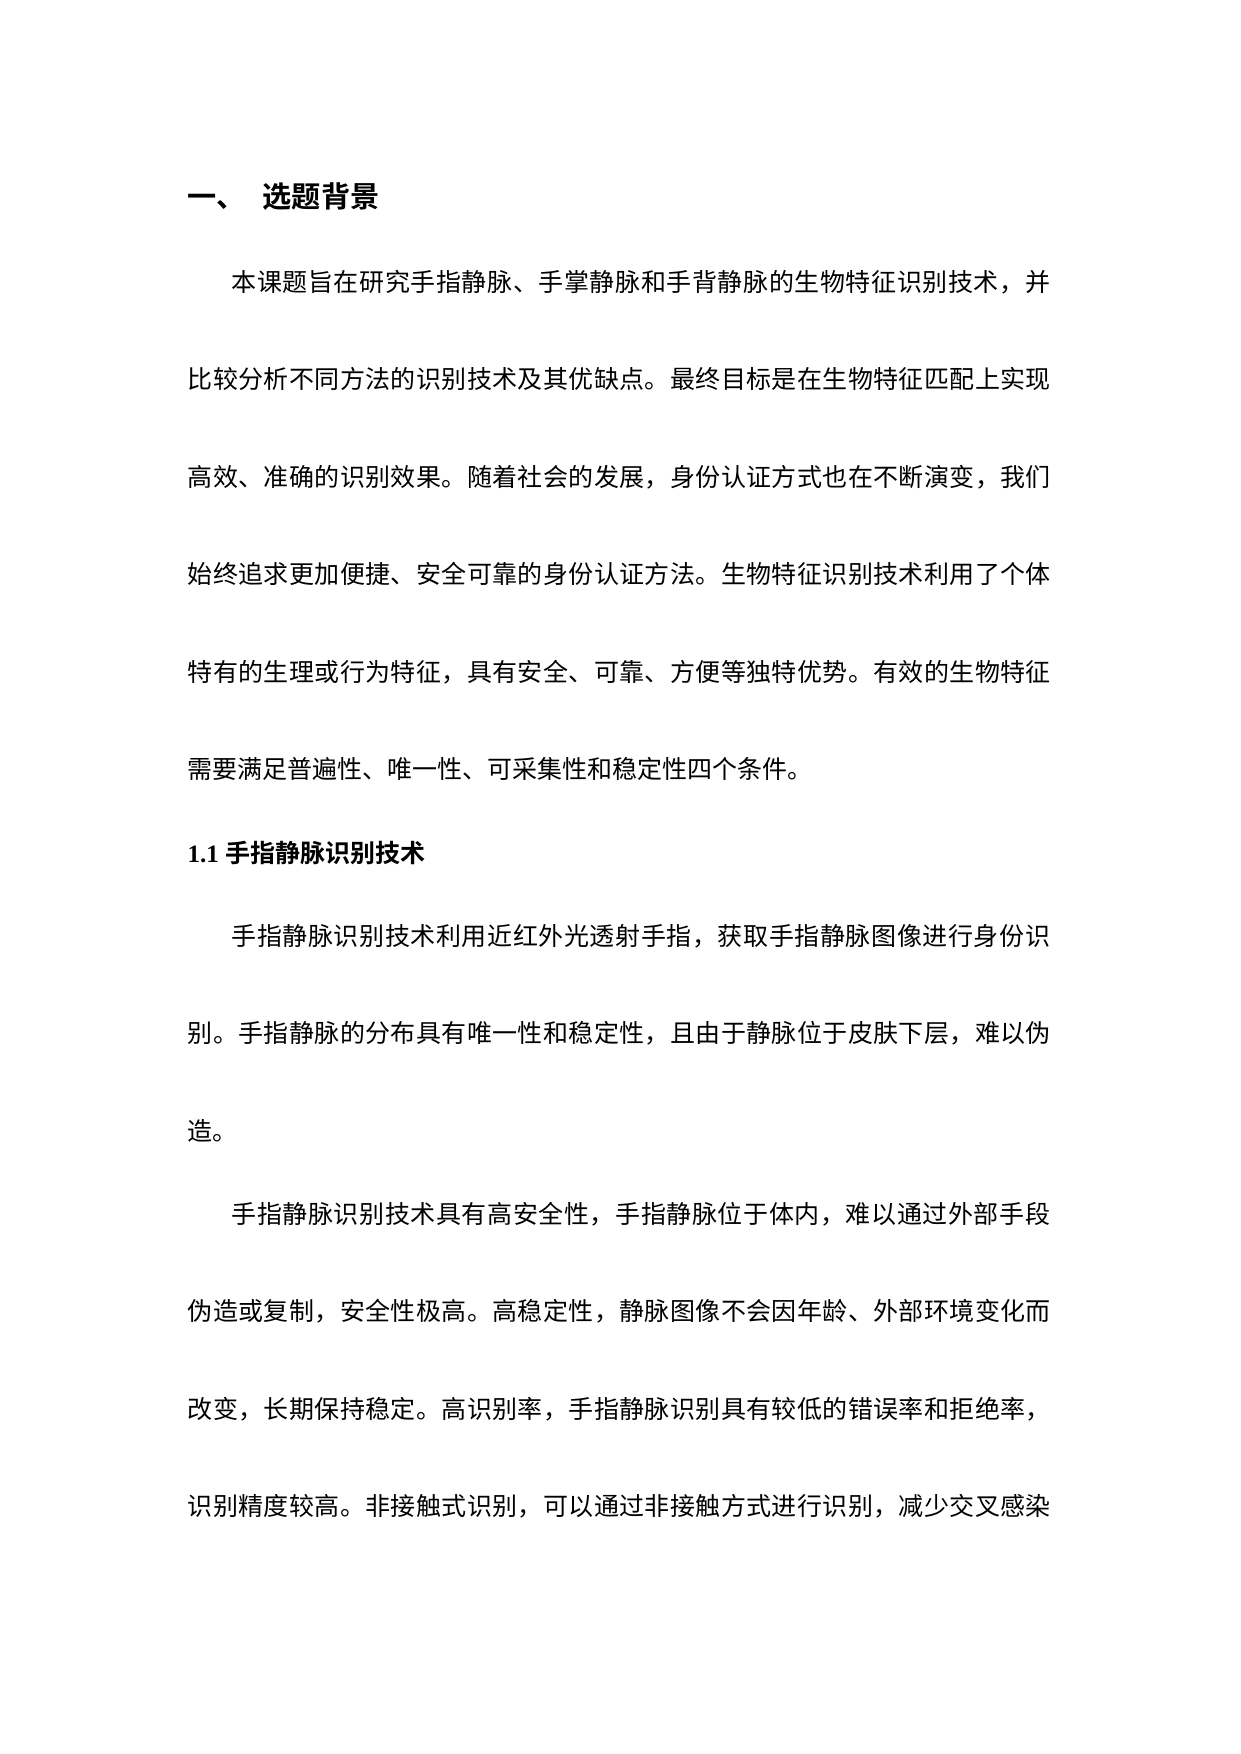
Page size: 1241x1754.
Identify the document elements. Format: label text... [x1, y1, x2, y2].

text 本课题旨在研究手指静脉、手掌静脉和手背静脉的生物特征识别技术，并比较分析不同方法的识别技术及其优缺点。最终目标是在生物特征匹配上实现高效、准确的识别效果。随着社会的发展，身份认证方式也在不断演变，我们始终追求更加便捷、安全可靠的身份认证方法。生物特征识别技术利用了个体特有的生理或行为特征，具有安全、可靠、方便等独特优势。有效的生物特征需要满足普遍性、唯一性、可采集性和稳定性四个条件。 [187, 248, 1053, 801]
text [187, 1180, 1053, 1537]
text 手指静脉识别技术利用近红外光透射手指，获取手指静脉图像进行身份识别。手指静脉的分布具有唯一性和稳定性，且由于静脉位于皮肤下层，难以伪造。 [187, 902, 1053, 1162]
text 1.1 手指静脉识别技术 [187, 819, 1053, 884]
list 选题背景 [187, 162, 1053, 227]
